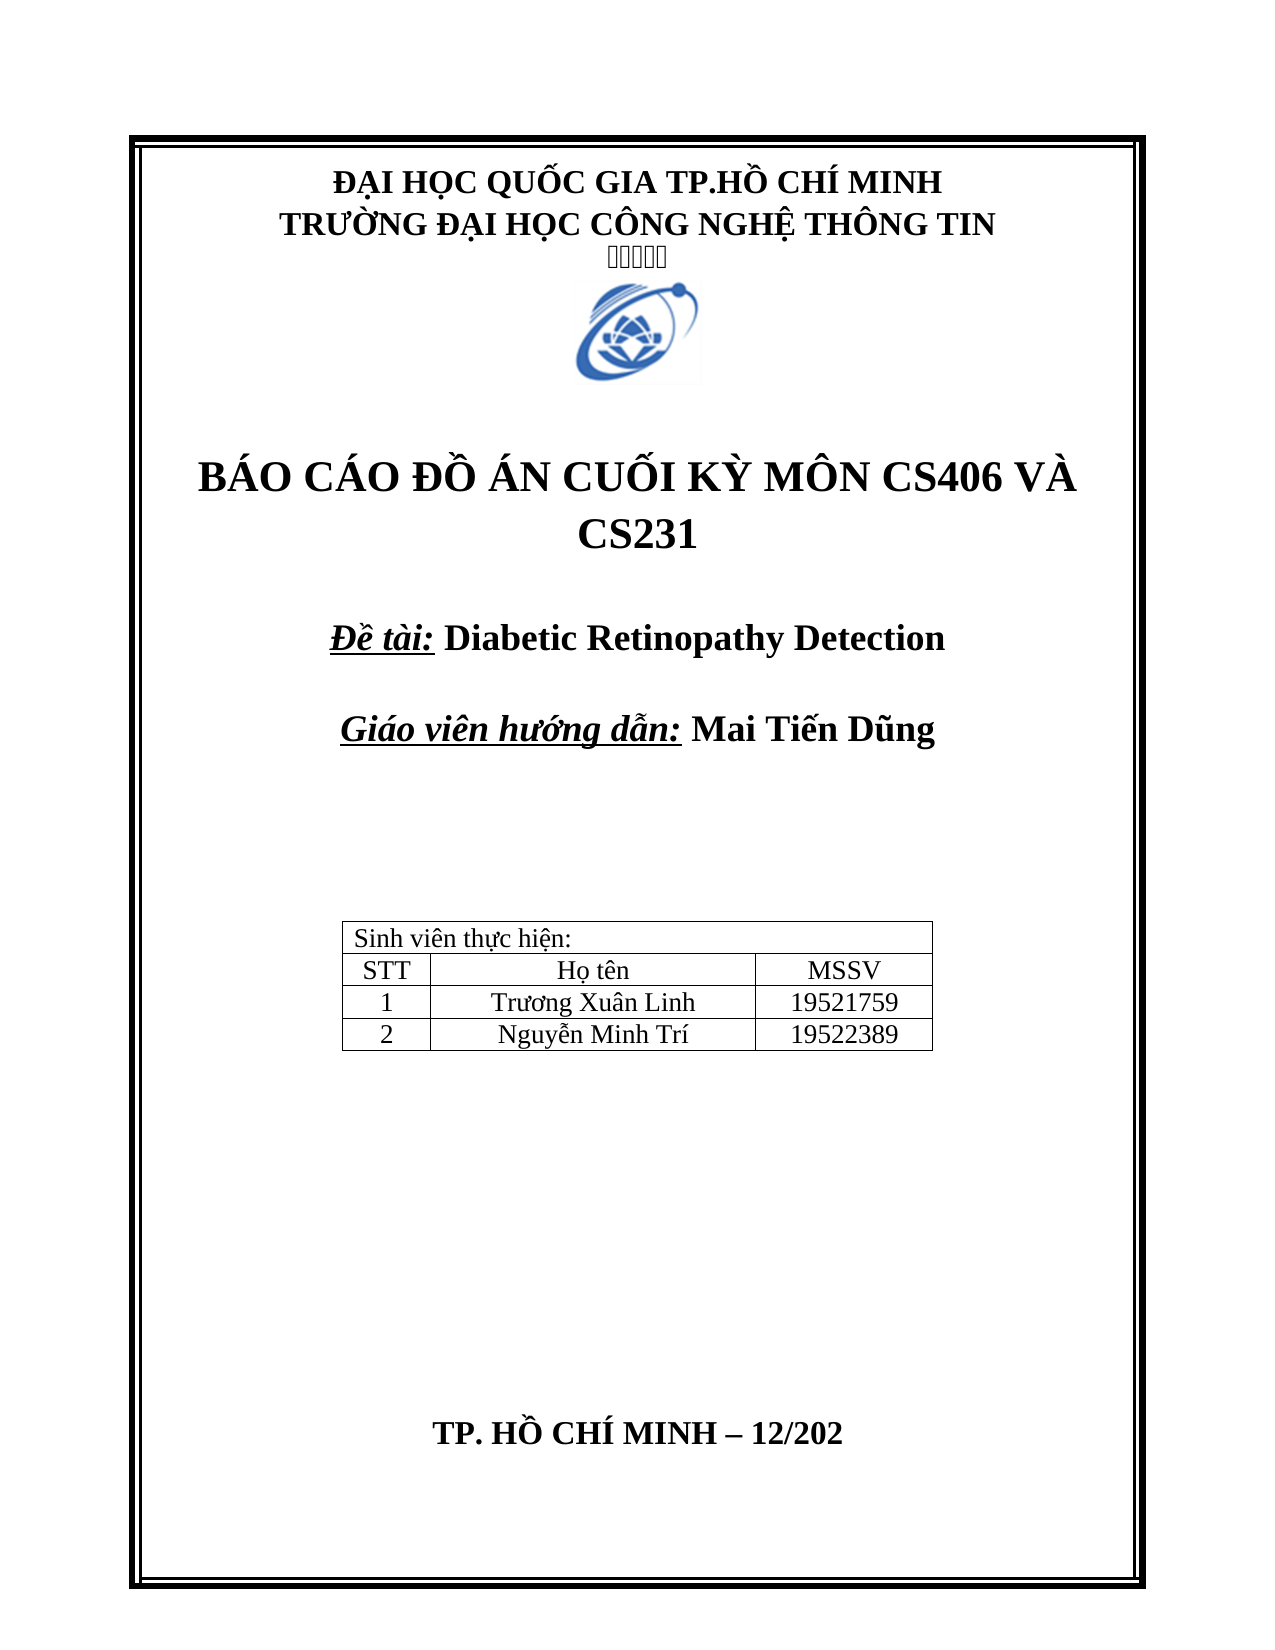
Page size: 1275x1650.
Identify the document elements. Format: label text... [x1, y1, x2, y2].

table_header Sinh viên thực hiện: [343, 922, 932, 953]
table_cell Họ tên [431, 954, 755, 985]
table_cell 19522389 [756, 1019, 932, 1050]
text Đề tài: Diabetic Retinopathy Detection [150, 616, 1125, 659]
text Giáo viên hướng dẫn: Mai Tiến Dũng [150, 706, 1125, 749]
text ĐẠI HỌC QUỐC GIA TP.HỒ CHÍ MINH [150, 162, 1125, 201]
text BÁO CÁO ĐỒ ÁN CUỐI KỲ MÔN CS406 VÀ CS231 [150, 450, 1125, 558]
text TP. HỒ CHÍ MINH – 12/202 [150, 1413, 1125, 1452]
table_cell Trương Xuân Linh [431, 986, 755, 1017]
table_cell 19521759 [756, 986, 932, 1017]
table_cell Nguyễn Minh Trí [431, 1019, 755, 1050]
picture [572, 280, 703, 386]
table_cell 2 [343, 1019, 430, 1050]
text TRƯỜNG ĐẠI HỌC CÔNG NGHỆ THÔNG TIN [150, 204, 1125, 242]
table_cell MSSV [756, 954, 932, 985]
table_cell 1 [343, 986, 430, 1017]
table_cell STT [343, 954, 430, 985]
